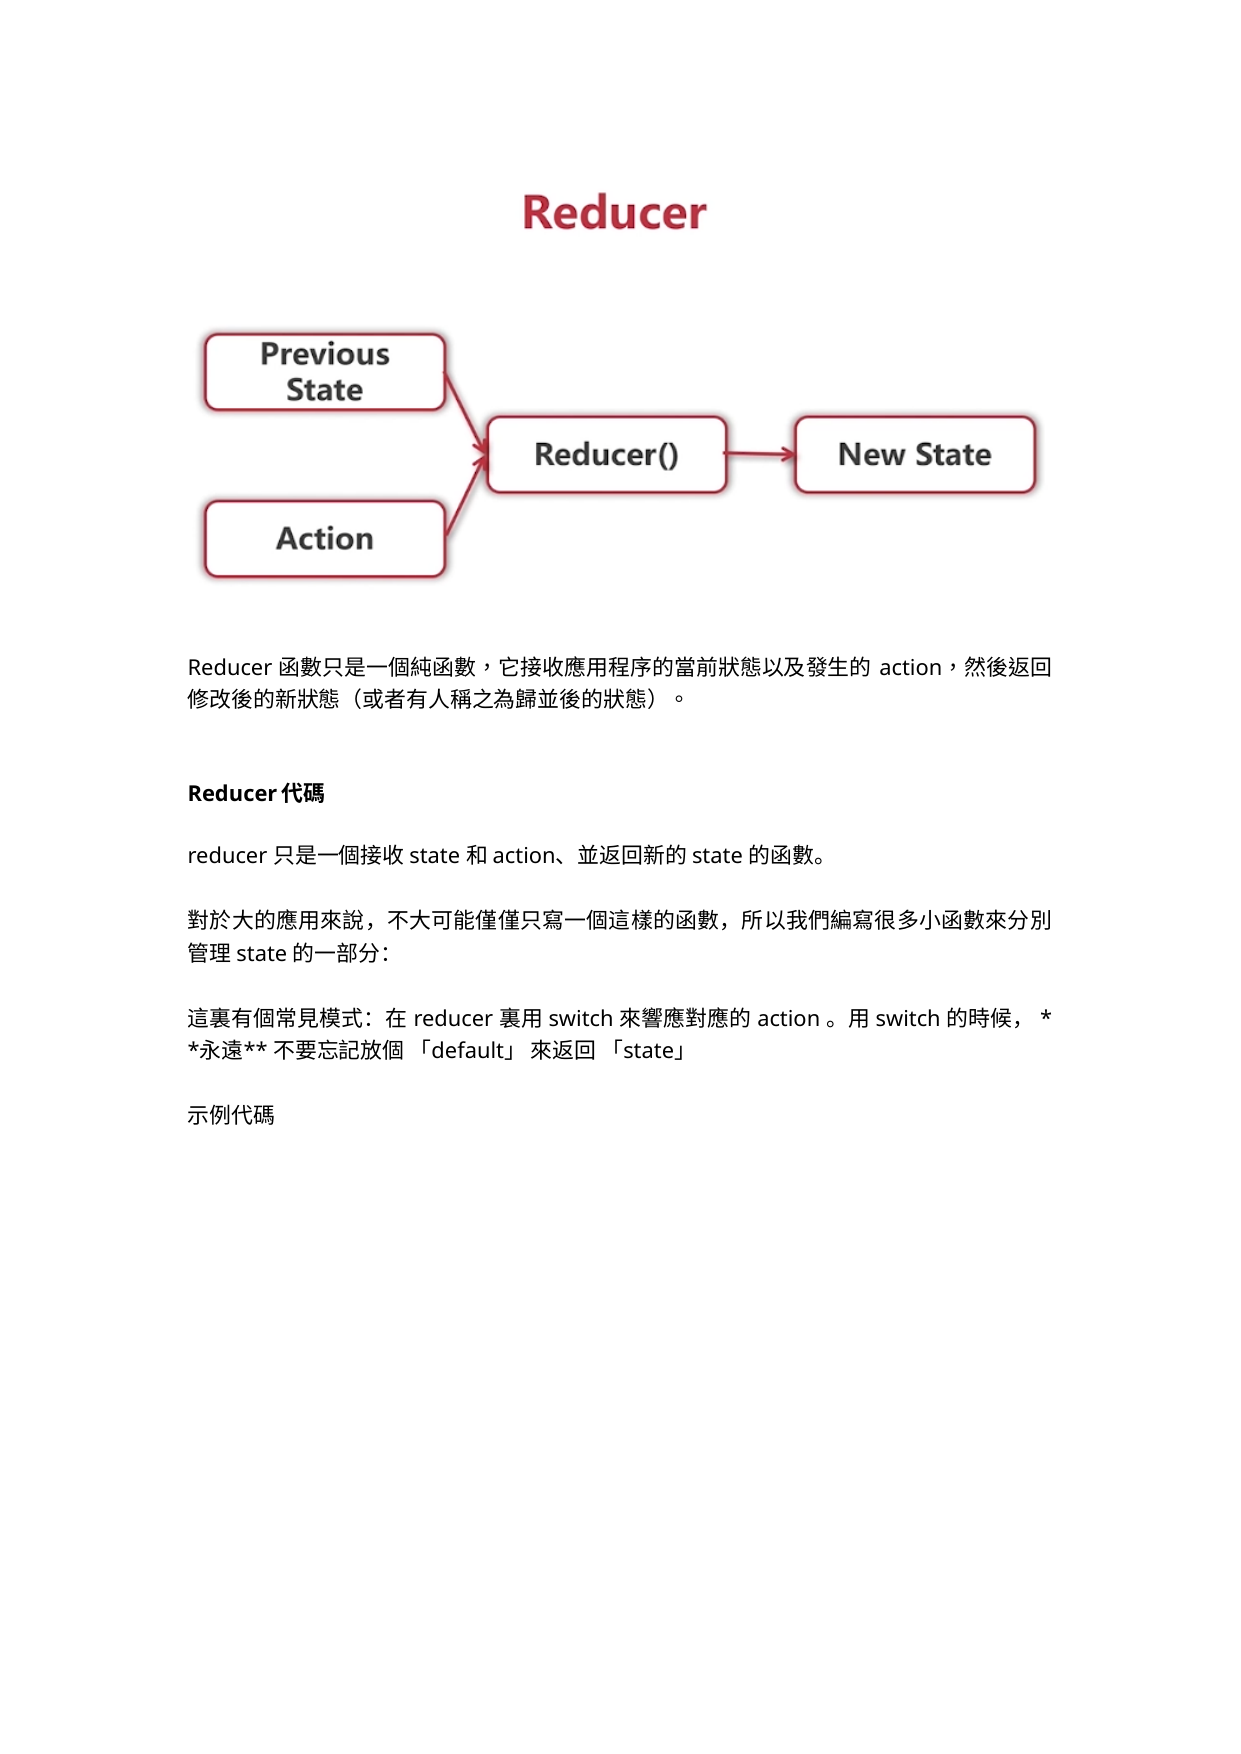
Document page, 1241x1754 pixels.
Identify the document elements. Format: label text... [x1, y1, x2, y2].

picture [187, 162, 1053, 595]
text reducer 只是一個接收 state 和 action、並返回新的 state 的函數。 [187, 838, 1053, 870]
text 這裏有個常見模式：在 reducer 裏用 switch 來響應對應的 action 。用 switch 的時候， **永遠** 不要忘記放個 「default」 來返回 「state」 [187, 1000, 1053, 1065]
text 對於大的應用來說，不大可能僅僅只寫一個這樣的函數，所以我們編寫很多小函數來分別管理 state 的一部分： [187, 903, 1053, 968]
text Reducer 函數只是一個純函數，它接收應用程序的當前狀態以及發生的 action，然後返回修改後的新狀態（或者有人稱之為歸並後的狀態）。 [187, 649, 1053, 714]
subtitle Reducer代碼 [187, 776, 1053, 809]
text 示例代碼 [187, 1098, 1053, 1130]
